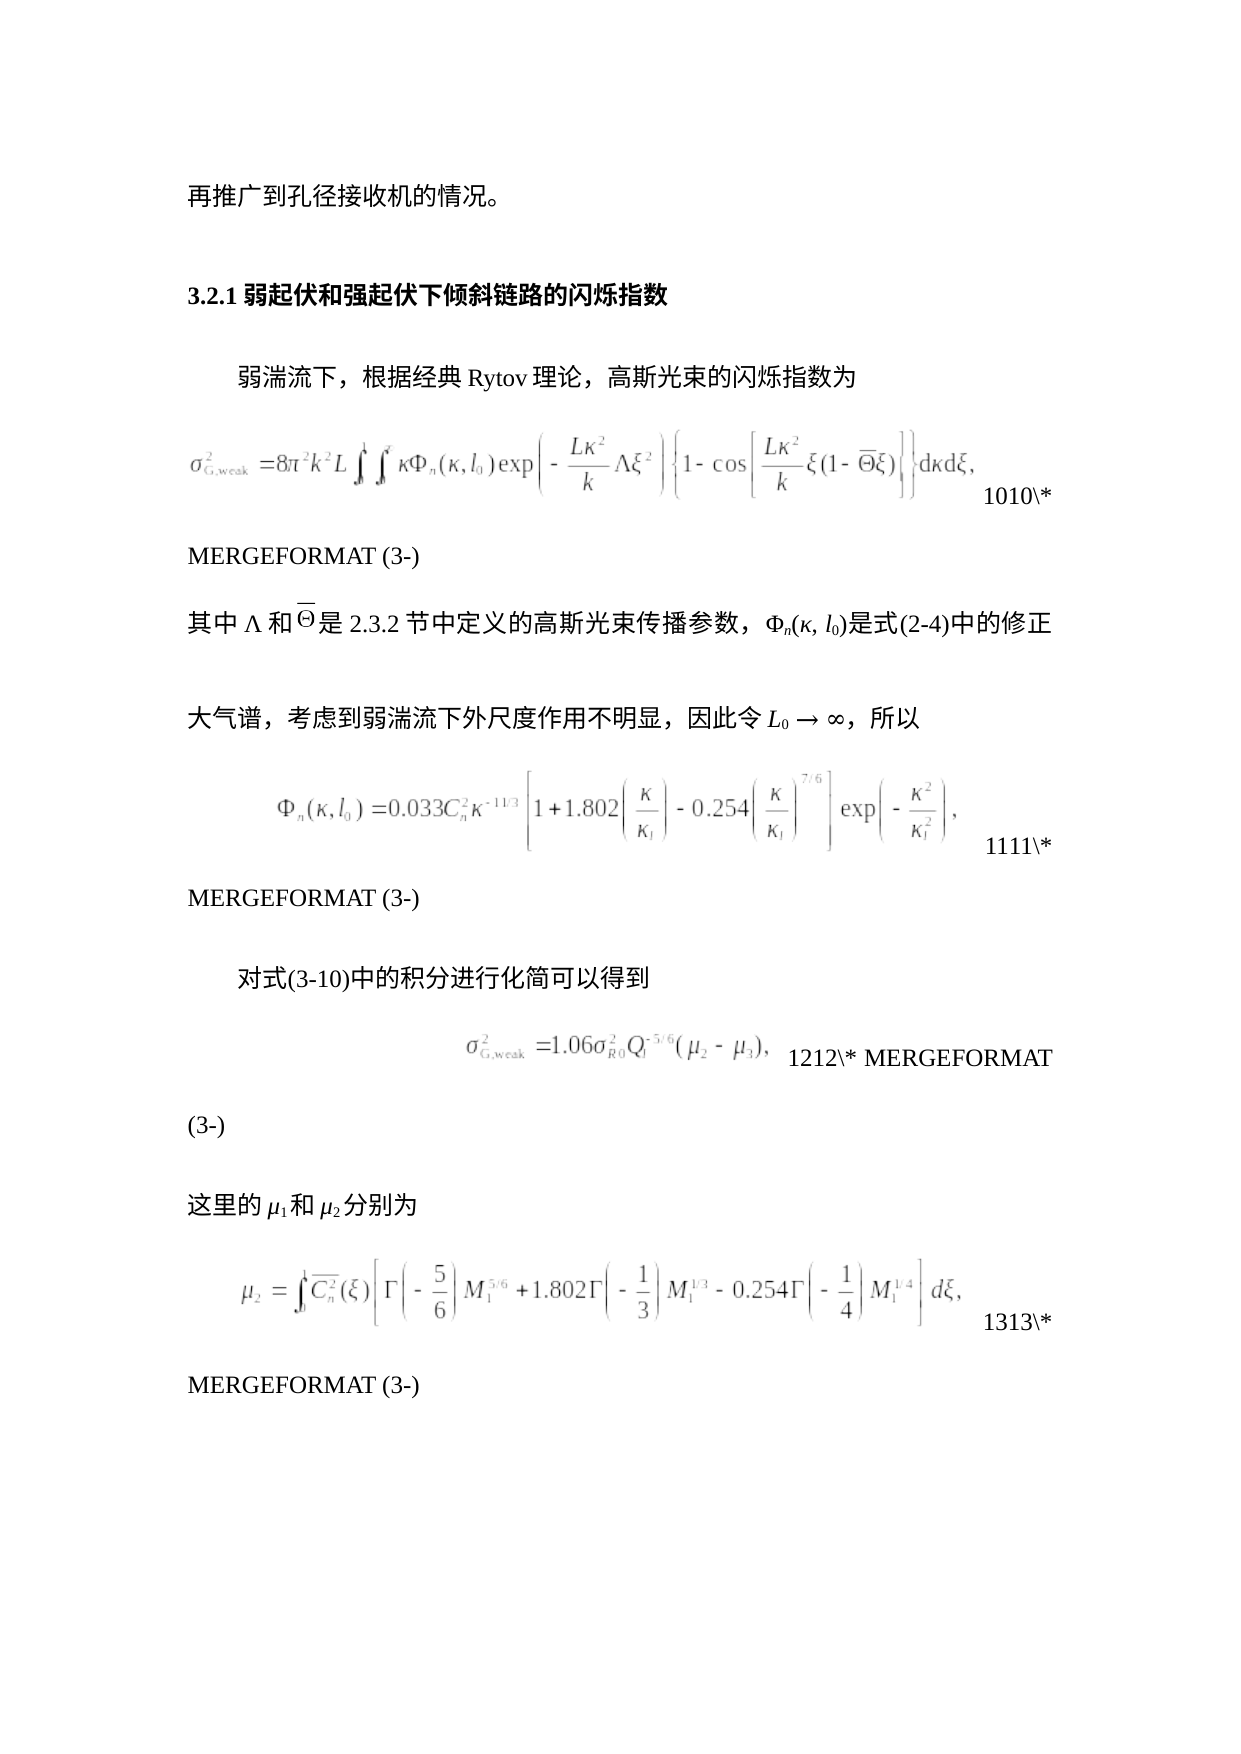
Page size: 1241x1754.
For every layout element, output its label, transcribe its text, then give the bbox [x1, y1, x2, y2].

text 弱湍流下，根据经典Rytov理论，高斯光束的闪烁指数为 [187, 343, 1053, 408]
subtitle 3.2.1 弱起伏和强起伏下倾斜链路的闪烁指数 [187, 261, 1053, 326]
text 其中Λ和是2.3.2节中定义的高斯光束传播参数，Φn(κ, l0)是式(2-4)中的修正大气谱，考虑到弱湍流下外尺度作用不明显，因此令L0 → ∞，所以 [187, 586, 1053, 749]
text 这里的μ1和μ2分别为 [187, 1171, 1053, 1236]
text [187, 162, 1053, 227]
text 对式(3-10)中的积分进行化简可以得到 [187, 944, 1053, 1009]
